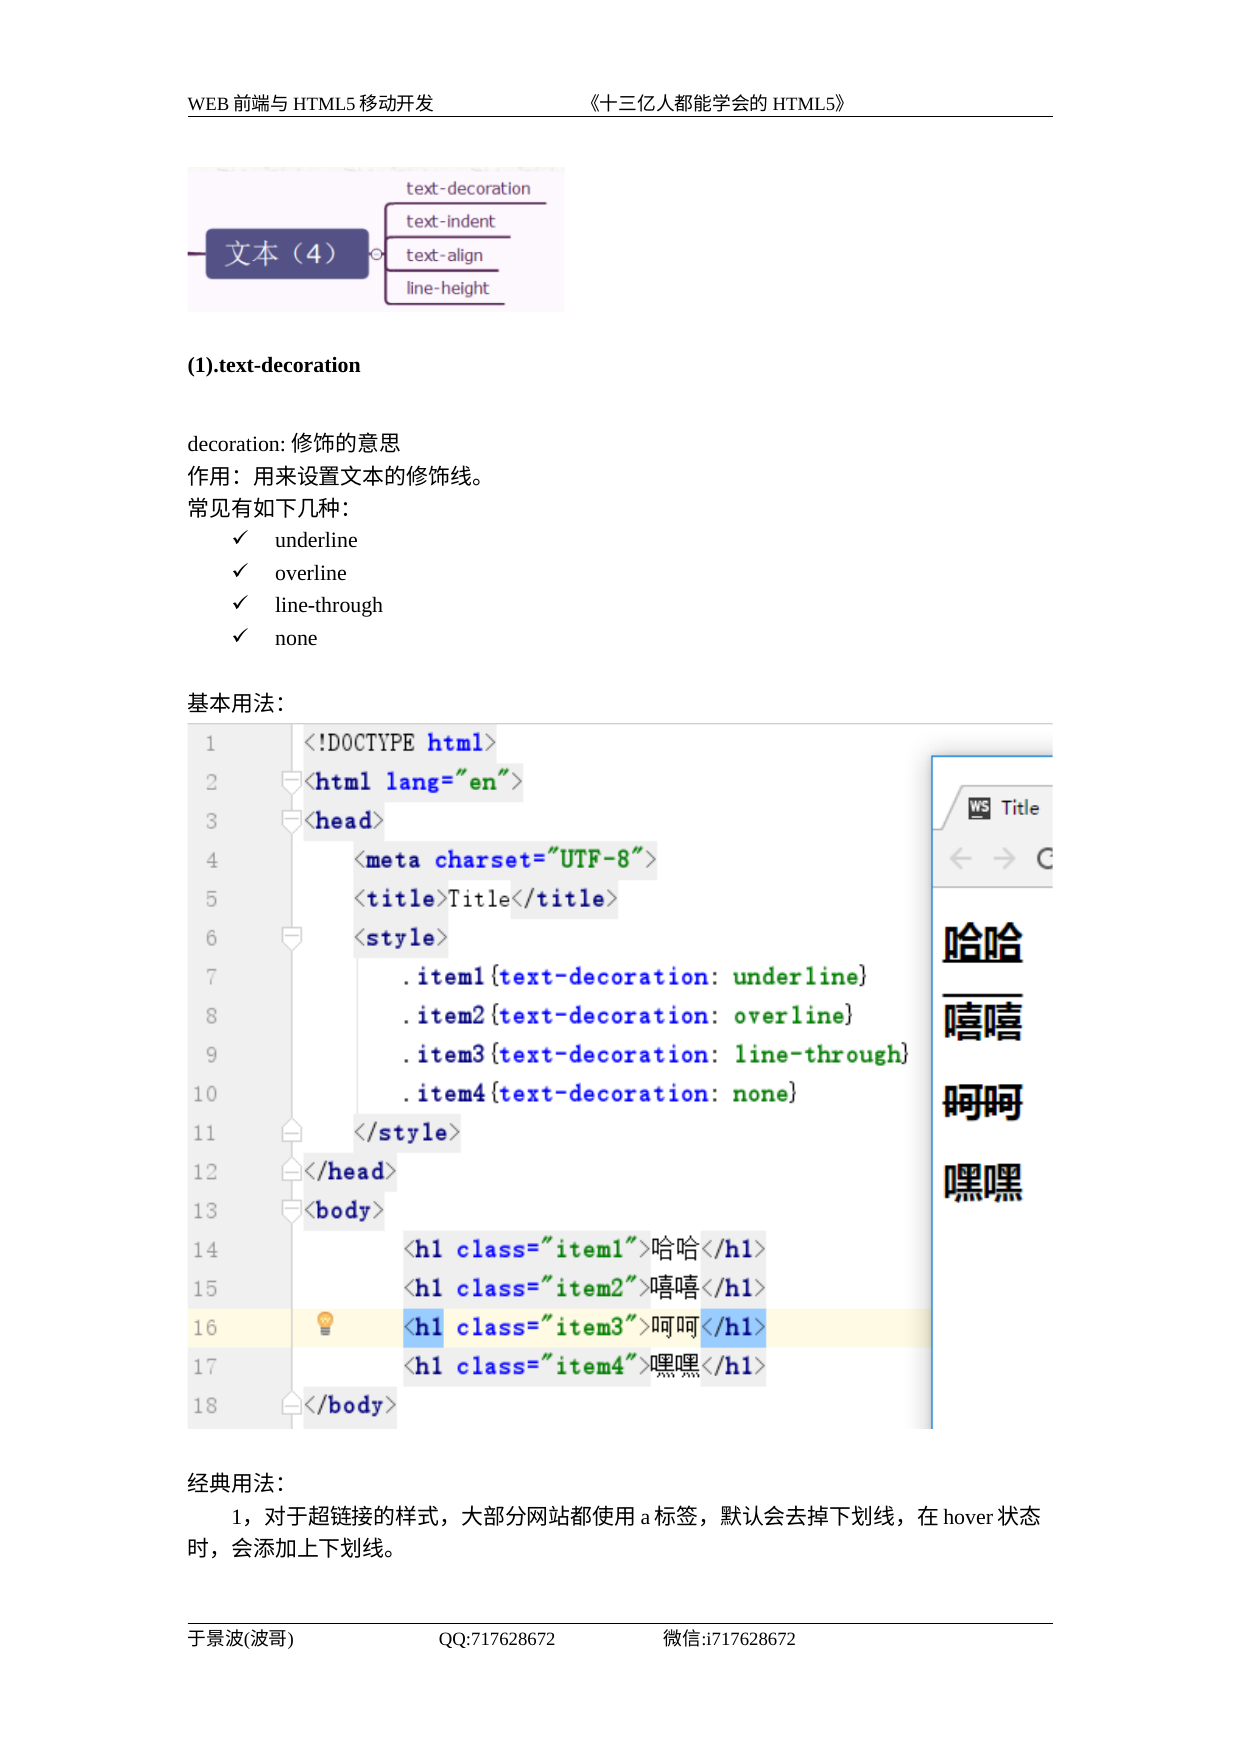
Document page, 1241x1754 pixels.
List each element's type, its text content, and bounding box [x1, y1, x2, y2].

subtitle .text-decoration [187, 348, 1053, 381]
text decoration: 修饰的意思 [187, 426, 1053, 458]
text 基本用法： [187, 686, 1053, 718]
list overline [187, 556, 1053, 588]
text 作用：用来设置文本的修饰线。 [187, 458, 1053, 491]
picture [187, 167, 565, 312]
picture [187, 723, 1053, 1429]
list none [187, 621, 1053, 653]
text 常见有如下几种： [187, 491, 1053, 523]
text 1，对于超链接的样式，大部分网站都使用a标签，默认会去掉下划线，在hover状态时，会添加上下划线。 [187, 1498, 1053, 1563]
text 经典用法： [187, 1466, 1053, 1498]
list underline [187, 523, 1053, 556]
list line-through [187, 588, 1053, 621]
